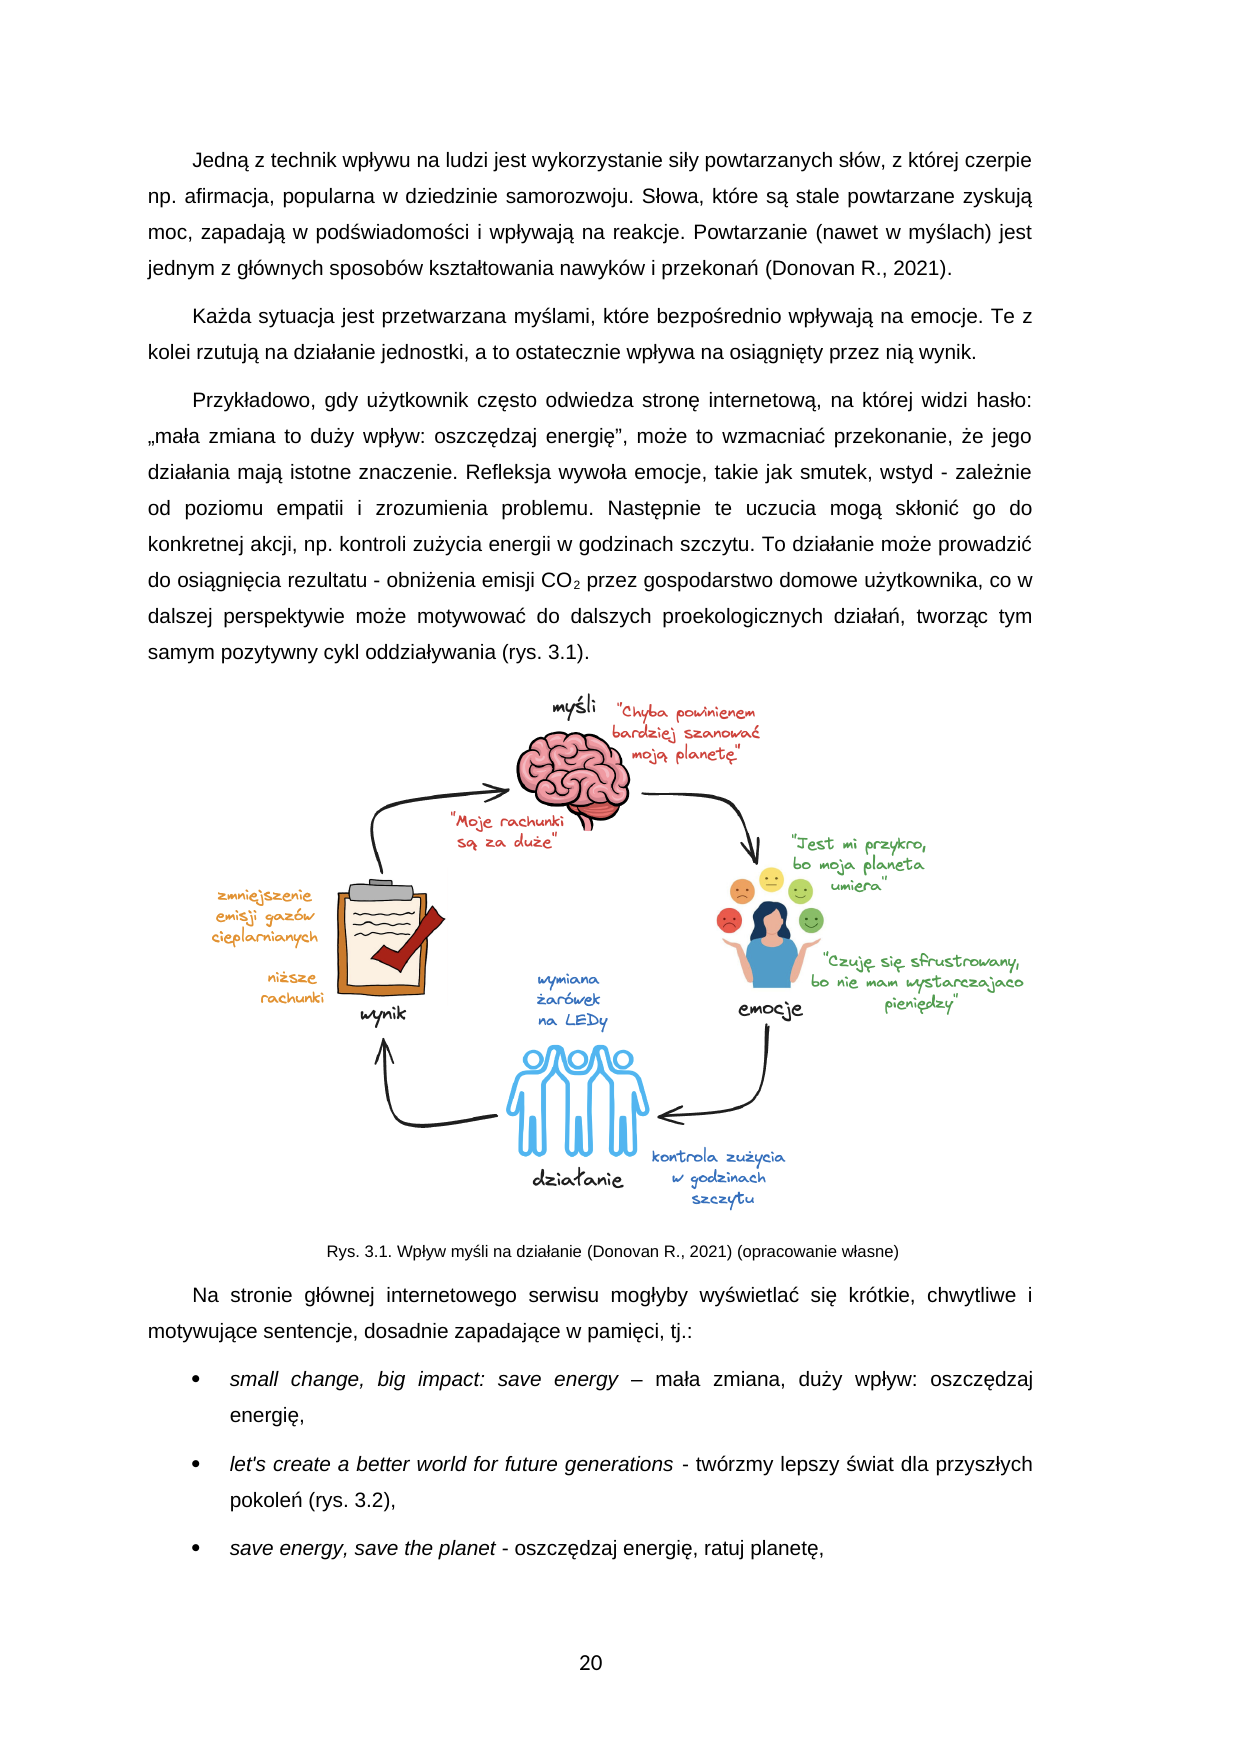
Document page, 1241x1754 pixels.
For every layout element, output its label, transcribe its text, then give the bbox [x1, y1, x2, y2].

text Jedną z technik wpływu na ludzi jest wykorzystanie siły powtarzanych słów, z której czerpie np. afirmacja, popularna w dziedzinie samorozwoju. Słowa, które są stale powtarzane zyskują moc, zapadają w podświadomości i wpływają na reakcje. Powtarzanie (nawet w myślach) jest jednym z głównych sposobów kształtowania nawyków i przekonań . [148, 148, 1033, 279]
list let's create a better world for future generations - twórzmy lepszy świat dla przyszłych pokoleń (rys. 3.2), [192, 1451, 1033, 1511]
list save energy, save the planet - oszczędzaj energię, ratuj planetę, [192, 1536, 1033, 1560]
text Na stronie głównej internetowego serwisu mogłyby wyświetlać się krótkie, chwytliwe i motywujące sentencje, dosadnie zapadające w pamięci, tj.: [148, 1283, 1033, 1342]
picture [192, 688, 1031, 1215]
list small change, big impact: save energy – mała zmiana, duży wpływ: oszczędzaj energię, [192, 1367, 1033, 1427]
text Każda sytuacja jest przetwarzana myślami, które bezpośrednio wpływają na emocje. Te z kolei rzutują na działanie jednostki, a to ostatecznie wpływa na osiągnięty przez nią wynik. [148, 304, 1033, 364]
text Przykładowo, gdy użytkownik często odwiedza stronę internetową, na której widzi hasło: „mała zmiana to duży wpływ: oszczędzaj energię”, może to wzmacniać przekonanie, że jego działania mają istotne znaczenie. Refleksja wywoła emocje, takie jak smutek, wstyd - zależnie od poziomu empatii i zrozumienia problemu. Następnie te uczucia mogą skłonić go do konkretnej akcji, np. kontroli zużycia energii w godzinach szczytu. To działanie może prowadzić do osiągnięcia rezultatu - obniżenia emisji CO2 przez gospodarstwo domowe użytkownika, co w dalszej perspektywie może motywować do dalszych proekologicznych działań, tworząc tym samym pozytywny cykl oddziaływania (rys. 3.1). [148, 388, 1033, 664]
text Rys. 3.1. Wpływ myśli na działanie (opracowanie własne) [148, 1241, 1033, 1261]
